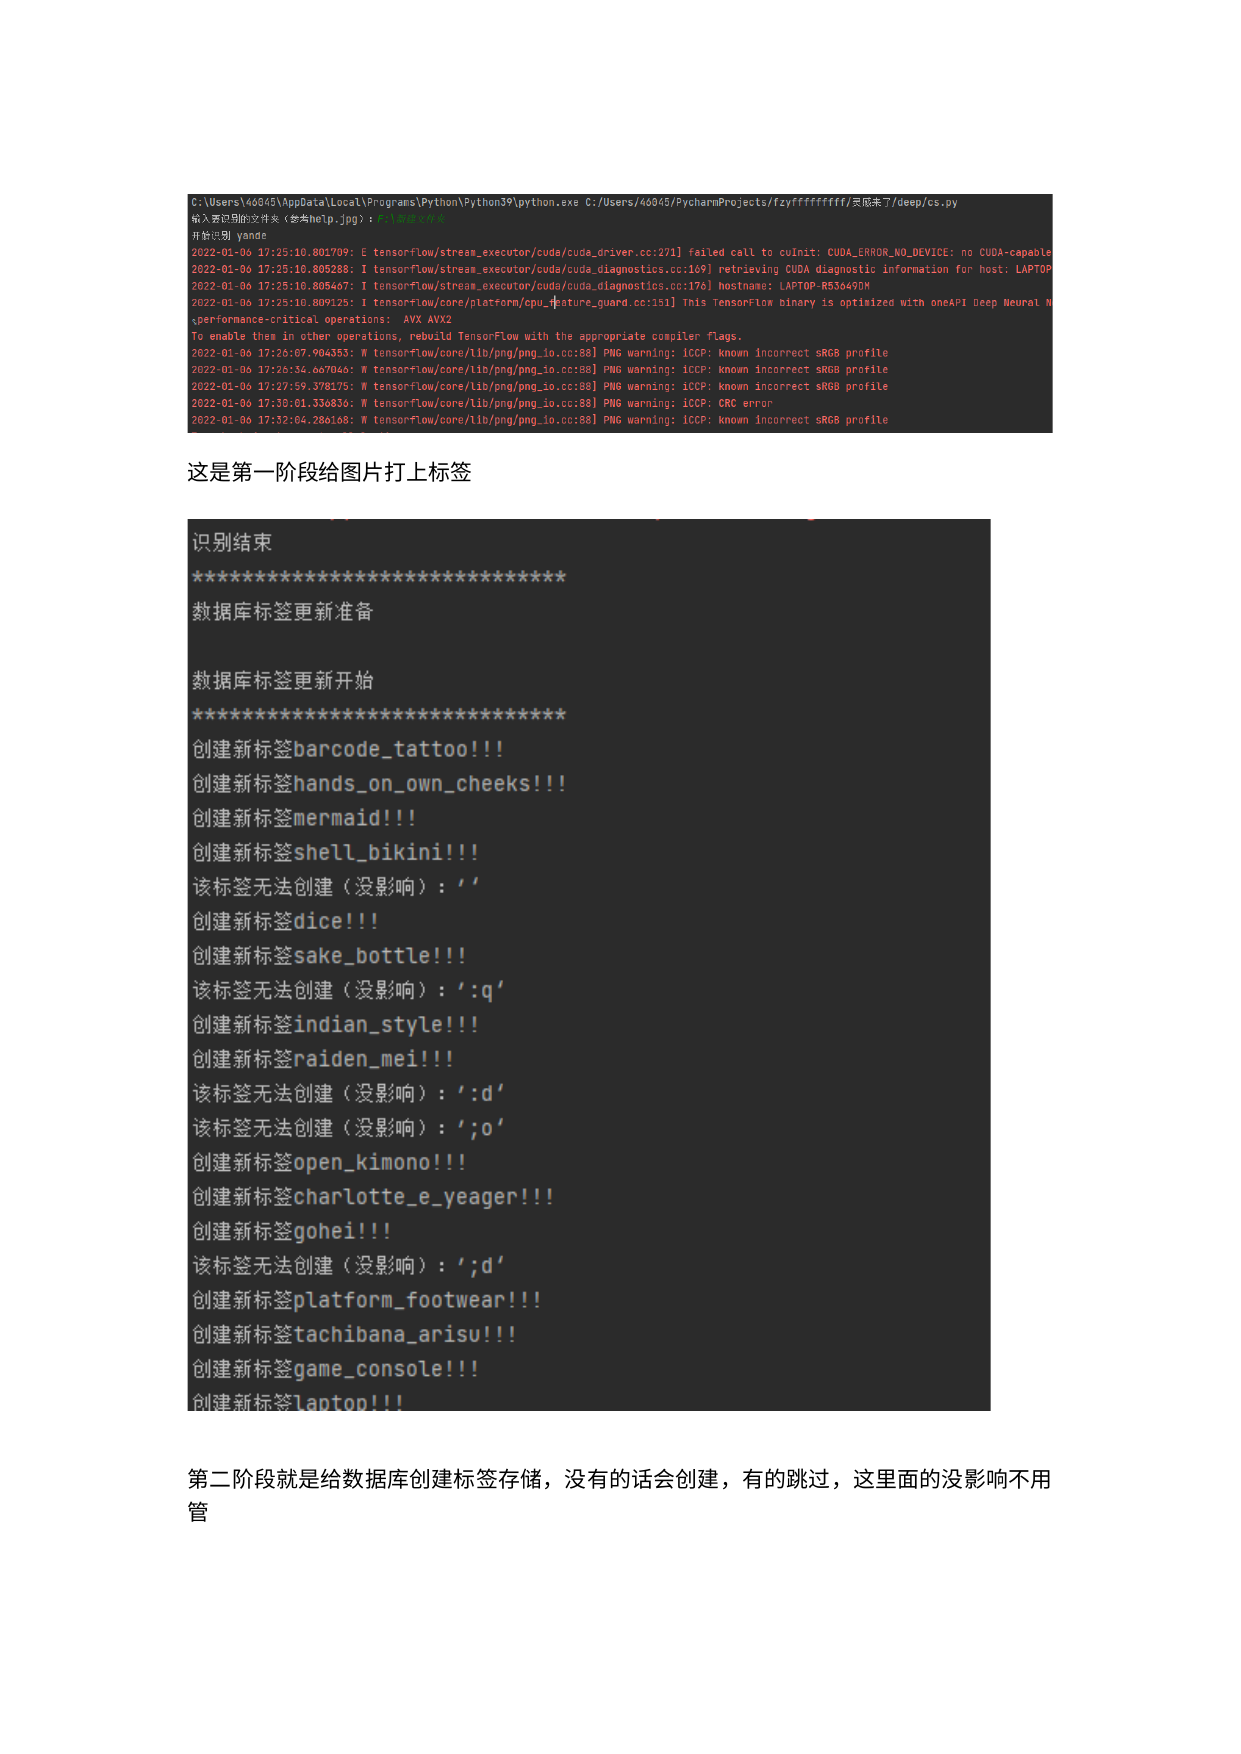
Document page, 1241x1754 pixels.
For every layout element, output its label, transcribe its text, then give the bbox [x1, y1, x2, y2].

text 第二阶段就是给数据库创建标签存储，没有的话会创建，有的跳过，这里面的没影响不用管 [187, 1462, 1053, 1527]
picture [187, 519, 991, 1411]
text 这是第一阶段给图片打上标签 [187, 454, 1053, 487]
picture [187, 194, 1053, 433]
